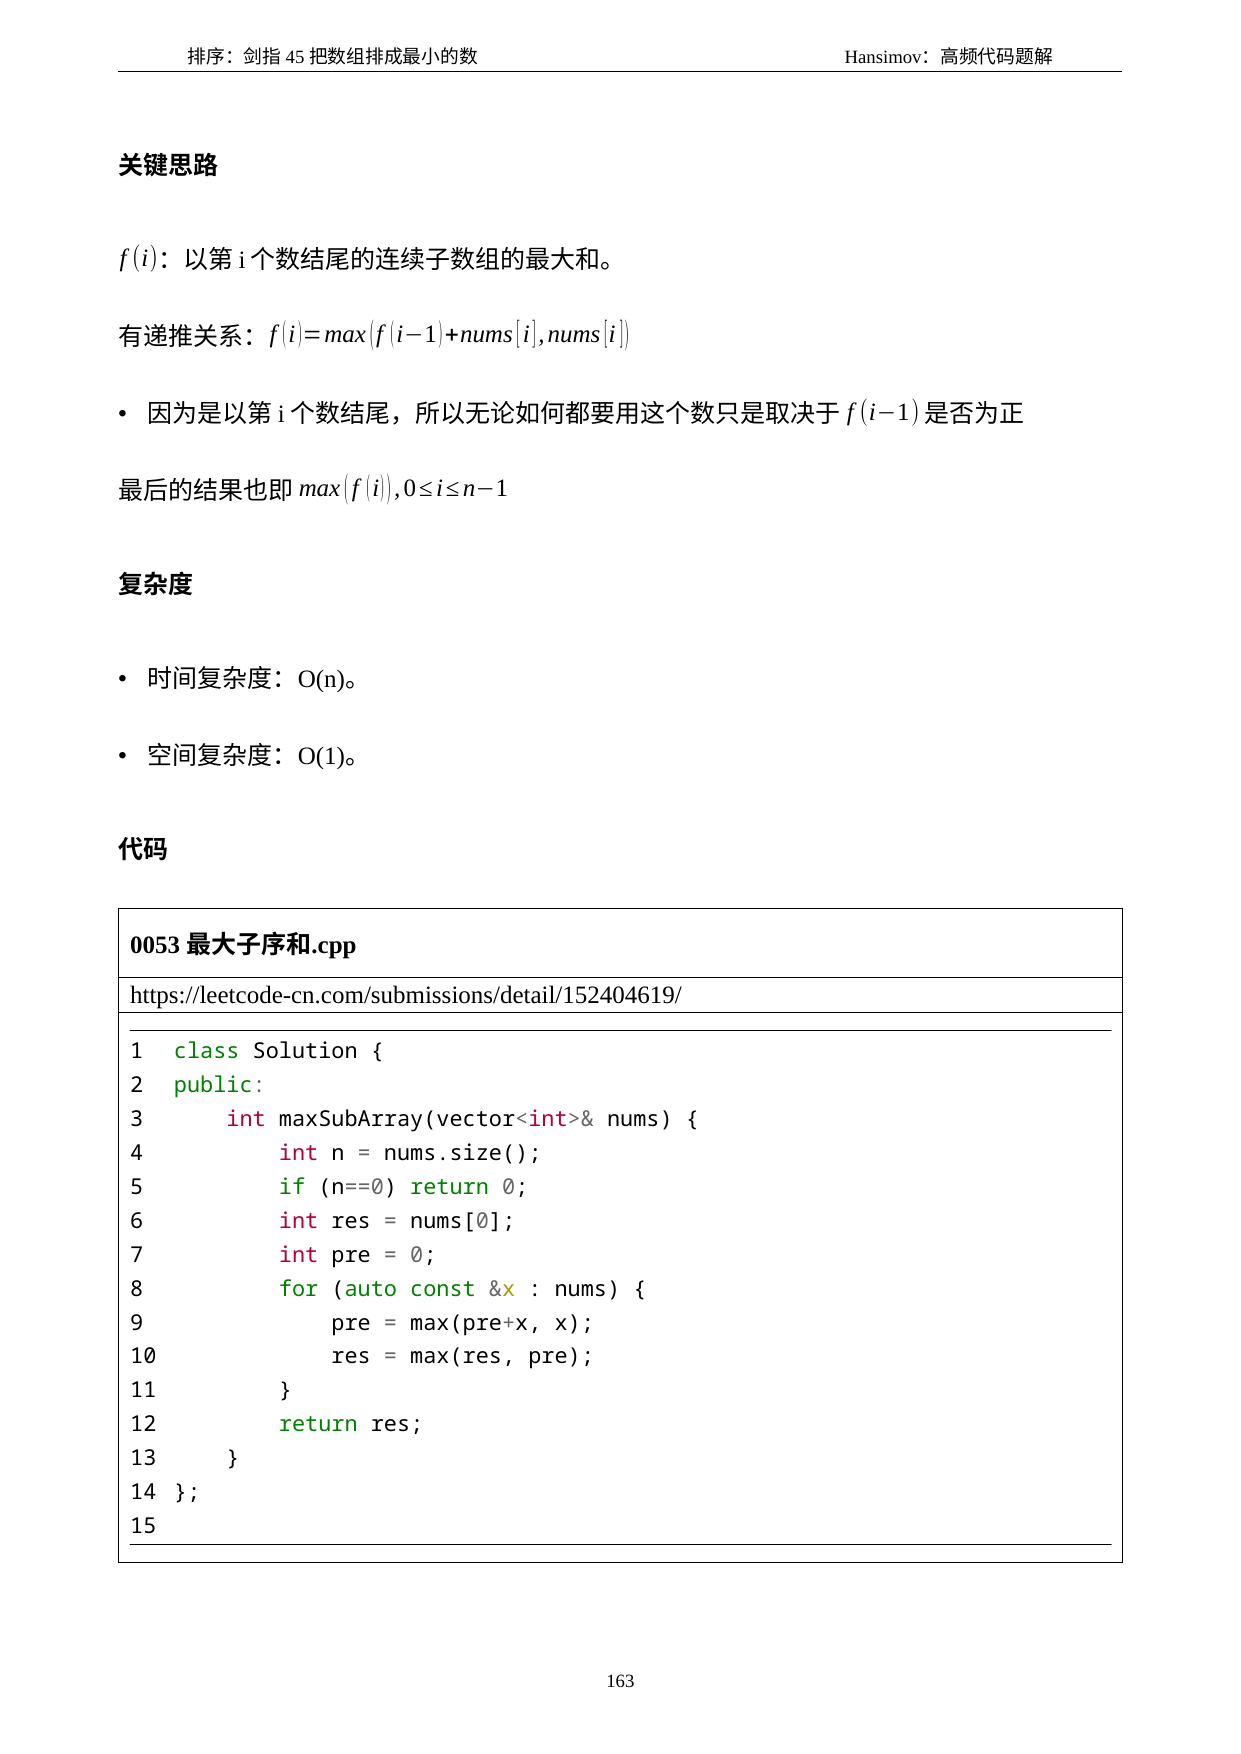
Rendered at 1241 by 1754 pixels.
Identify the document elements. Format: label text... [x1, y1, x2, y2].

subtitle 复杂度 [118, 549, 1097, 617]
text ：以第i个数结尾的连续子数组的最大和。 [118, 224, 1122, 292]
text 空间复杂度：O(1)。 [118, 720, 1122, 788]
text 时间复杂度：O(n)。 [118, 643, 1122, 711]
table_cell https://leetcode-cn.com/submissions/detail/152404619/ [119, 978, 1122, 1012]
table_cell class Solution { public: int maxSubArray(vector<int>& nums) { int n = nums.size(); if (n==0) return 0; int res = nums[0]; int pre = 0; for (auto const &x : nums) { pre = max(pre+x, x); res = max(res, pre); } return res; } }; [119, 1013, 1122, 1562]
text 因为是以第i个数结尾，所以无论如何都要用这个数只是取决于 是否为正 [118, 378, 1122, 446]
subtitle 关键思路 [118, 130, 1097, 198]
table_header 0053 最大子序和.cpp [119, 909, 1122, 977]
subtitle 代码 [118, 814, 1097, 882]
text 最后的结果也即 [118, 455, 1122, 523]
text 有递推关系： [118, 301, 1122, 369]
